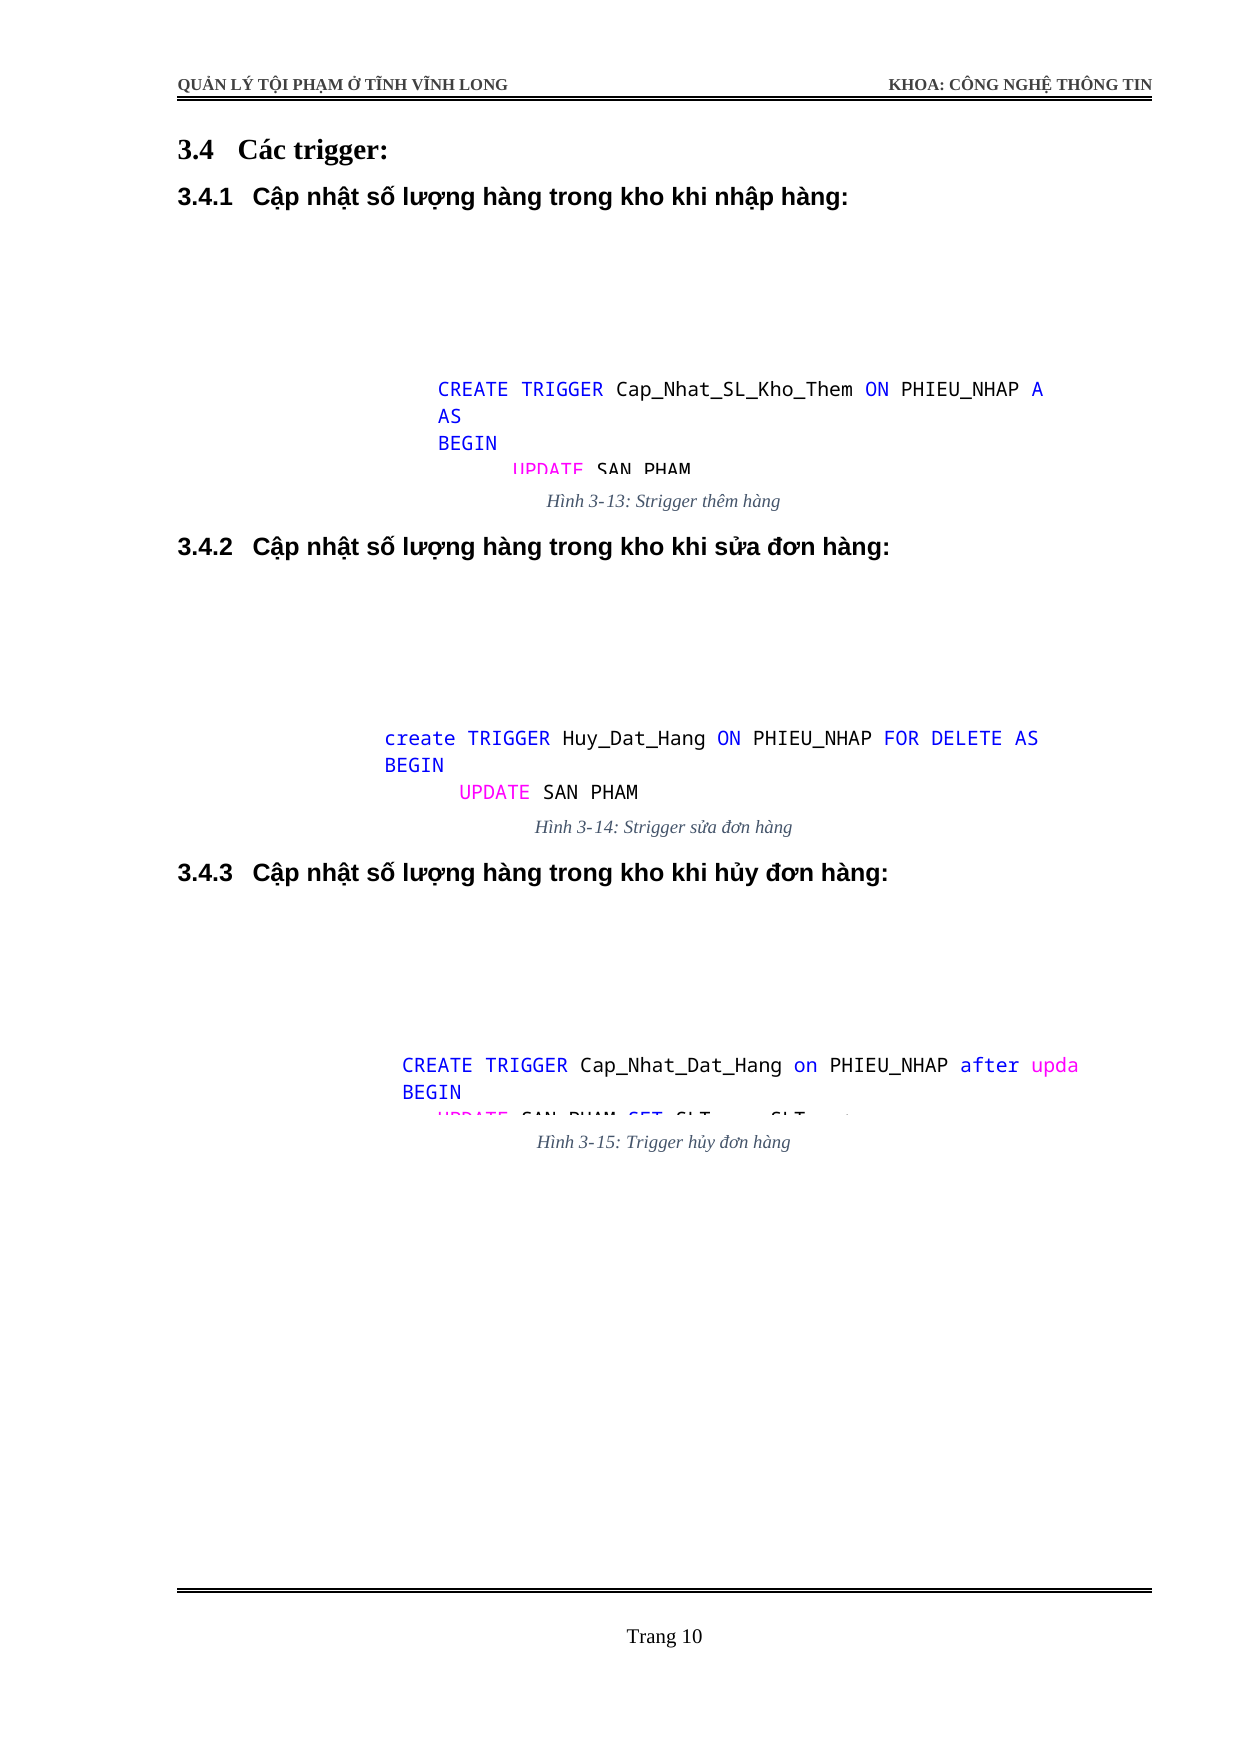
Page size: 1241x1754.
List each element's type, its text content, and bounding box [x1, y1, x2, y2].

text Hình 3-15: Trigger hủy đơn hàng [177, 1131, 1152, 1152]
subtitle Cập nhật số lượng hàng trong kho khi hủy đơn hàng: [177, 858, 1152, 887]
text Hình 3-14: Strigger sửa đơn hàng [177, 816, 1152, 837]
subtitle Cập nhật số lượng hàng trong kho khi nhập hàng: [177, 182, 1152, 211]
subtitle Cập nhật số lượng hàng trong kho khi sửa đơn hàng: [177, 532, 1152, 561]
subtitle Các trigger: [177, 132, 1152, 166]
text Hình 3-13: Strigger thêm hàng [177, 489, 1152, 511]
